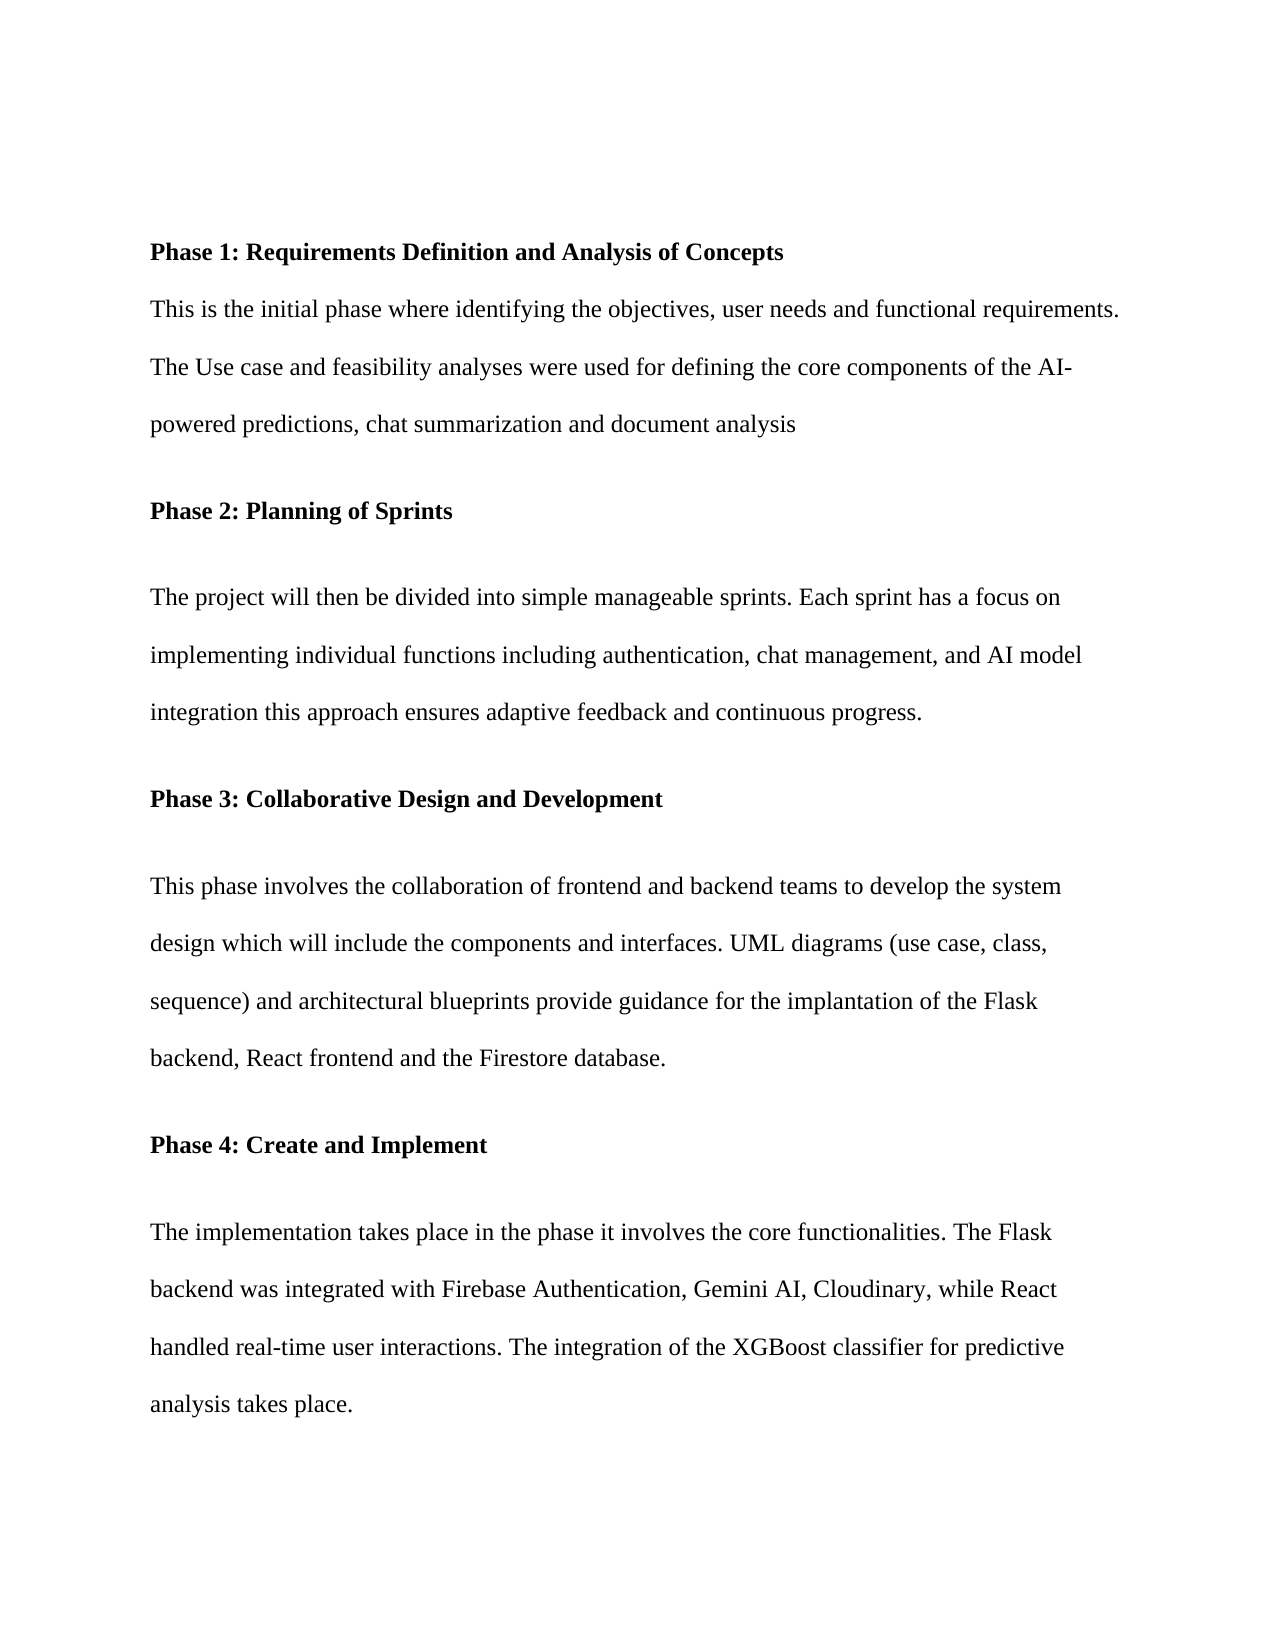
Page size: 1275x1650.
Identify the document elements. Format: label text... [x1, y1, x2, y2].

text Phase 1: Requirements Definition and Analysis of Concepts This is the initial phase where identifying the objectives, user needs and functional requirements. The Use case and feasibility analyses were used for defining the core components of the AI-powered predictions, chat summarization and document analysis [150, 1055, 1125, 1257]
text Phase 2: Planning of Sprints [150, 1314, 1125, 1343]
picture [150, 150, 1181, 825]
